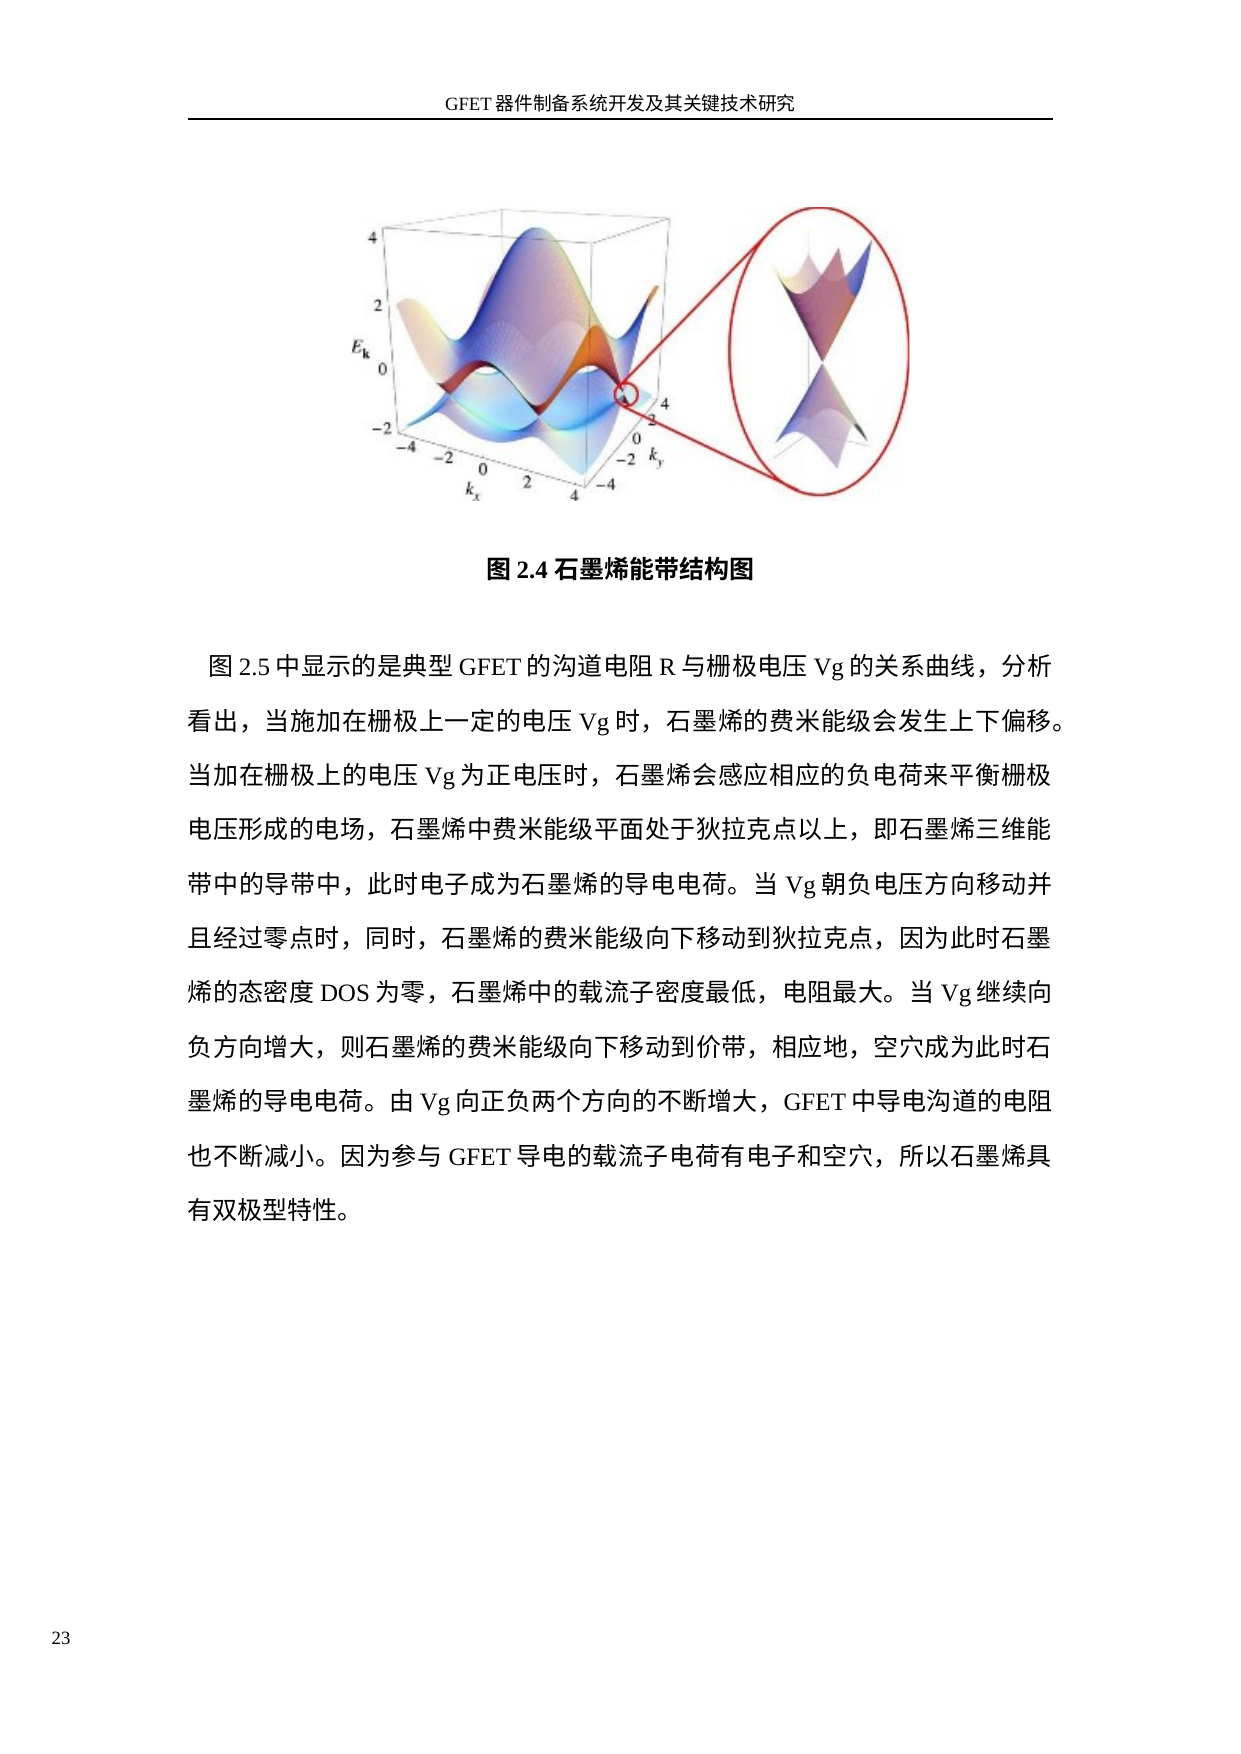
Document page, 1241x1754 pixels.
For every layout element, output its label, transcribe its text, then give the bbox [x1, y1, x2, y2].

text 图2.4 石墨烯能带结构图 [187, 549, 1053, 585]
text 图2.5中显示的是典型GFET的沟道电阻R与栅极电压Vg的关系曲线，分析看出，当施加在栅极上一定的电压Vg时，石墨烯的费米能级会发生上下偏移。当加在栅极上的电压Vg为正电压时，石墨烯会感应相应的负电荷来平衡栅极电压形成的电场，石墨烯中费米能级平面处于狄拉克点以上，即石墨烯三维能带中的导带中，此时电子成为石墨烯的导电电荷。当Vg朝负电压方向移动并且经过零点时，同时，石墨烯的费米能级向下移动到狄拉克点，因为此时石墨烯的态密度DOS为零，石墨烯中的载流子密度最低，电阻最大。当Vg继续向负方向增大，则石墨烯的费米能级向下移动到价带，相应地，空穴成为此时石墨烯的导电电荷。由Vg向正负两个方向的不断增大，GFET中导电沟道的电阻也不断减小。因为参与GFET导电的载流子电荷有电子和空穴，所以石墨烯具有双极型特性。 [187, 647, 1053, 1227]
picture [351, 207, 910, 501]
